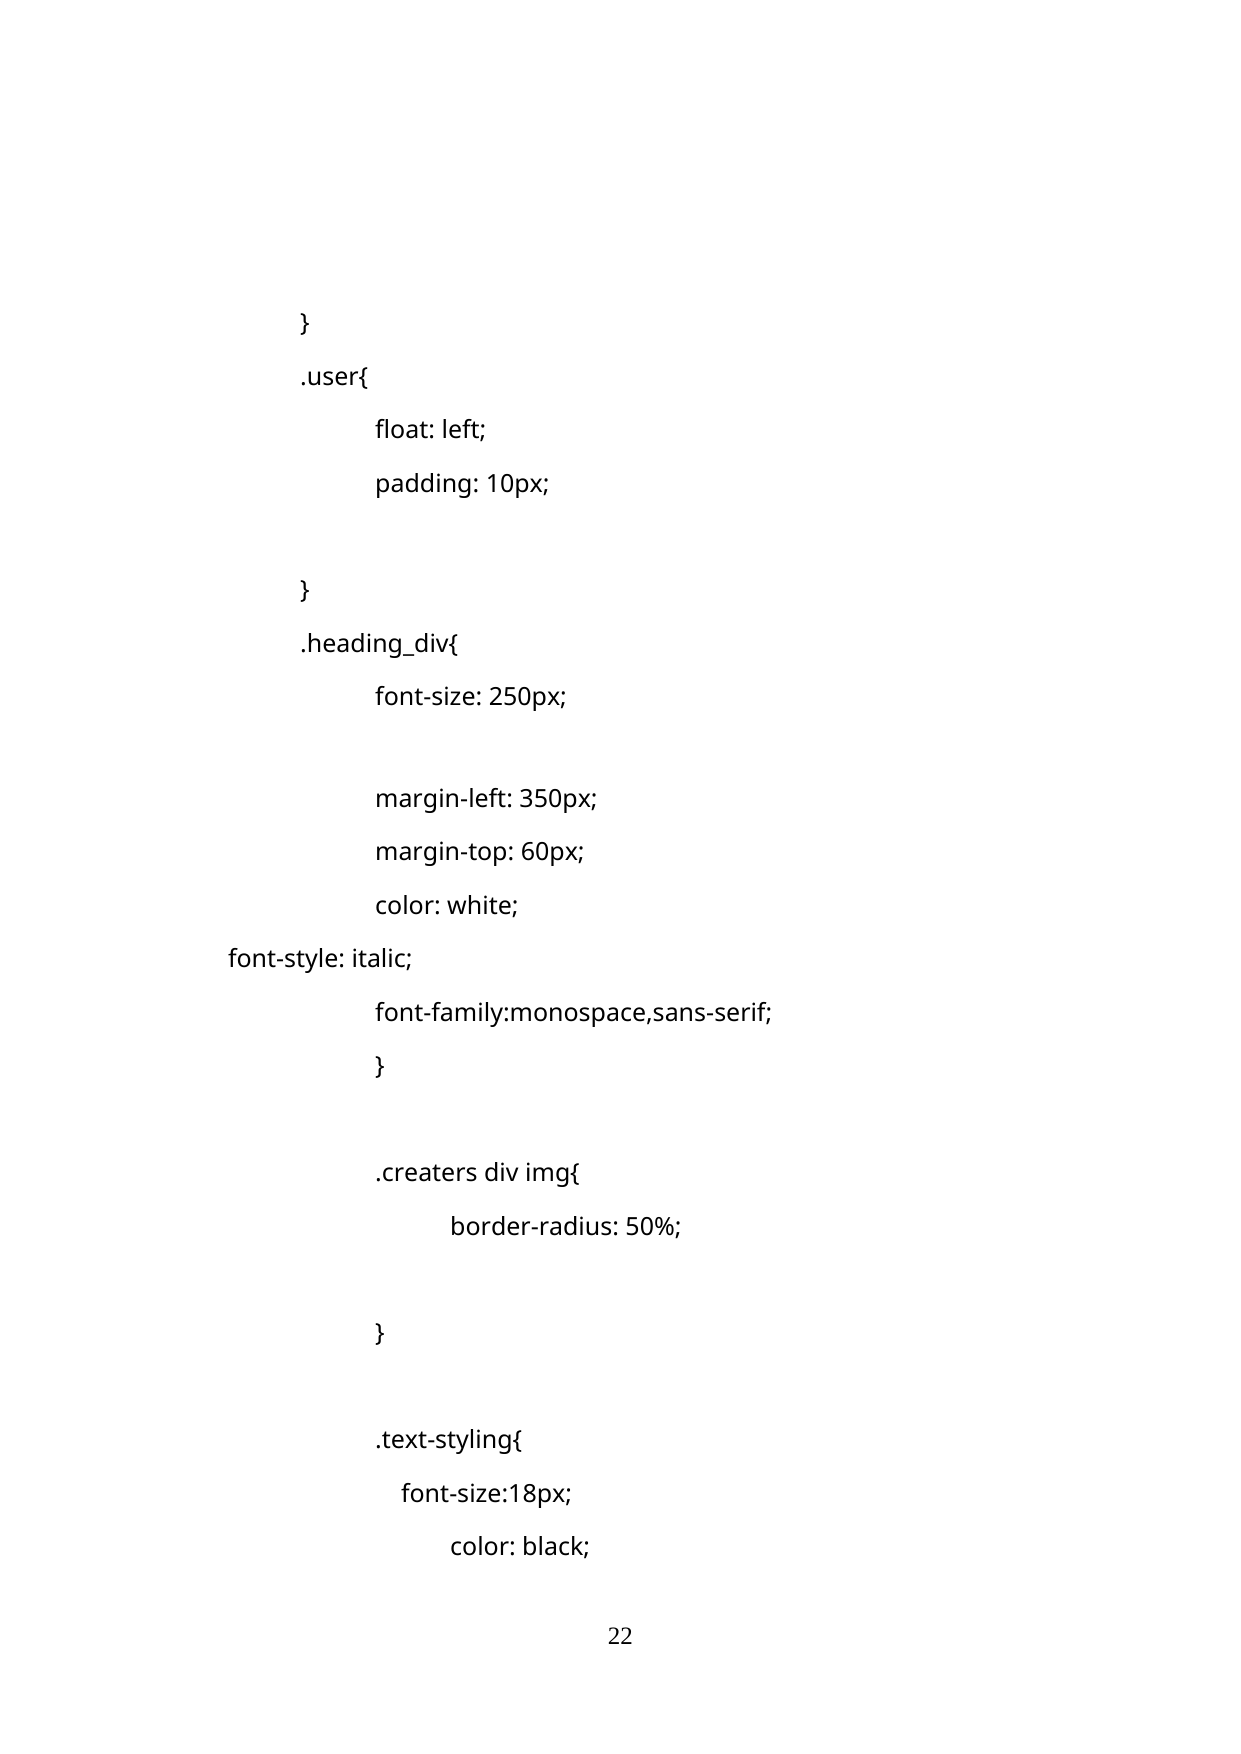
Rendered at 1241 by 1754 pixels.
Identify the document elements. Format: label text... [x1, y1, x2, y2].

text color: black; [150, 1529, 1090, 1563]
text } [150, 1048, 1090, 1082]
text padding: 10px; [150, 465, 1090, 499]
text font-family:monospace,sans-serif; [150, 994, 1090, 1028]
text font-size: 250px; [150, 679, 1090, 713]
text .creaters div img{ [150, 1155, 1090, 1189]
text .heading_div{ [150, 626, 1090, 660]
text font-size:18px; [150, 1475, 1090, 1509]
text .text-styling{ [150, 1422, 1090, 1456]
text } [150, 1315, 1090, 1349]
text float: left; [150, 412, 1090, 446]
text } [150, 572, 1090, 606]
text } [150, 305, 1090, 339]
text margin-top: 60px; [150, 834, 1090, 868]
text border-radius: 50%; [150, 1208, 1090, 1242]
text margin-left: 350px; [150, 781, 1090, 815]
text font-style: italic; [150, 941, 1090, 975]
text .user{ [150, 358, 1090, 392]
text color: white; [150, 887, 1090, 922]
